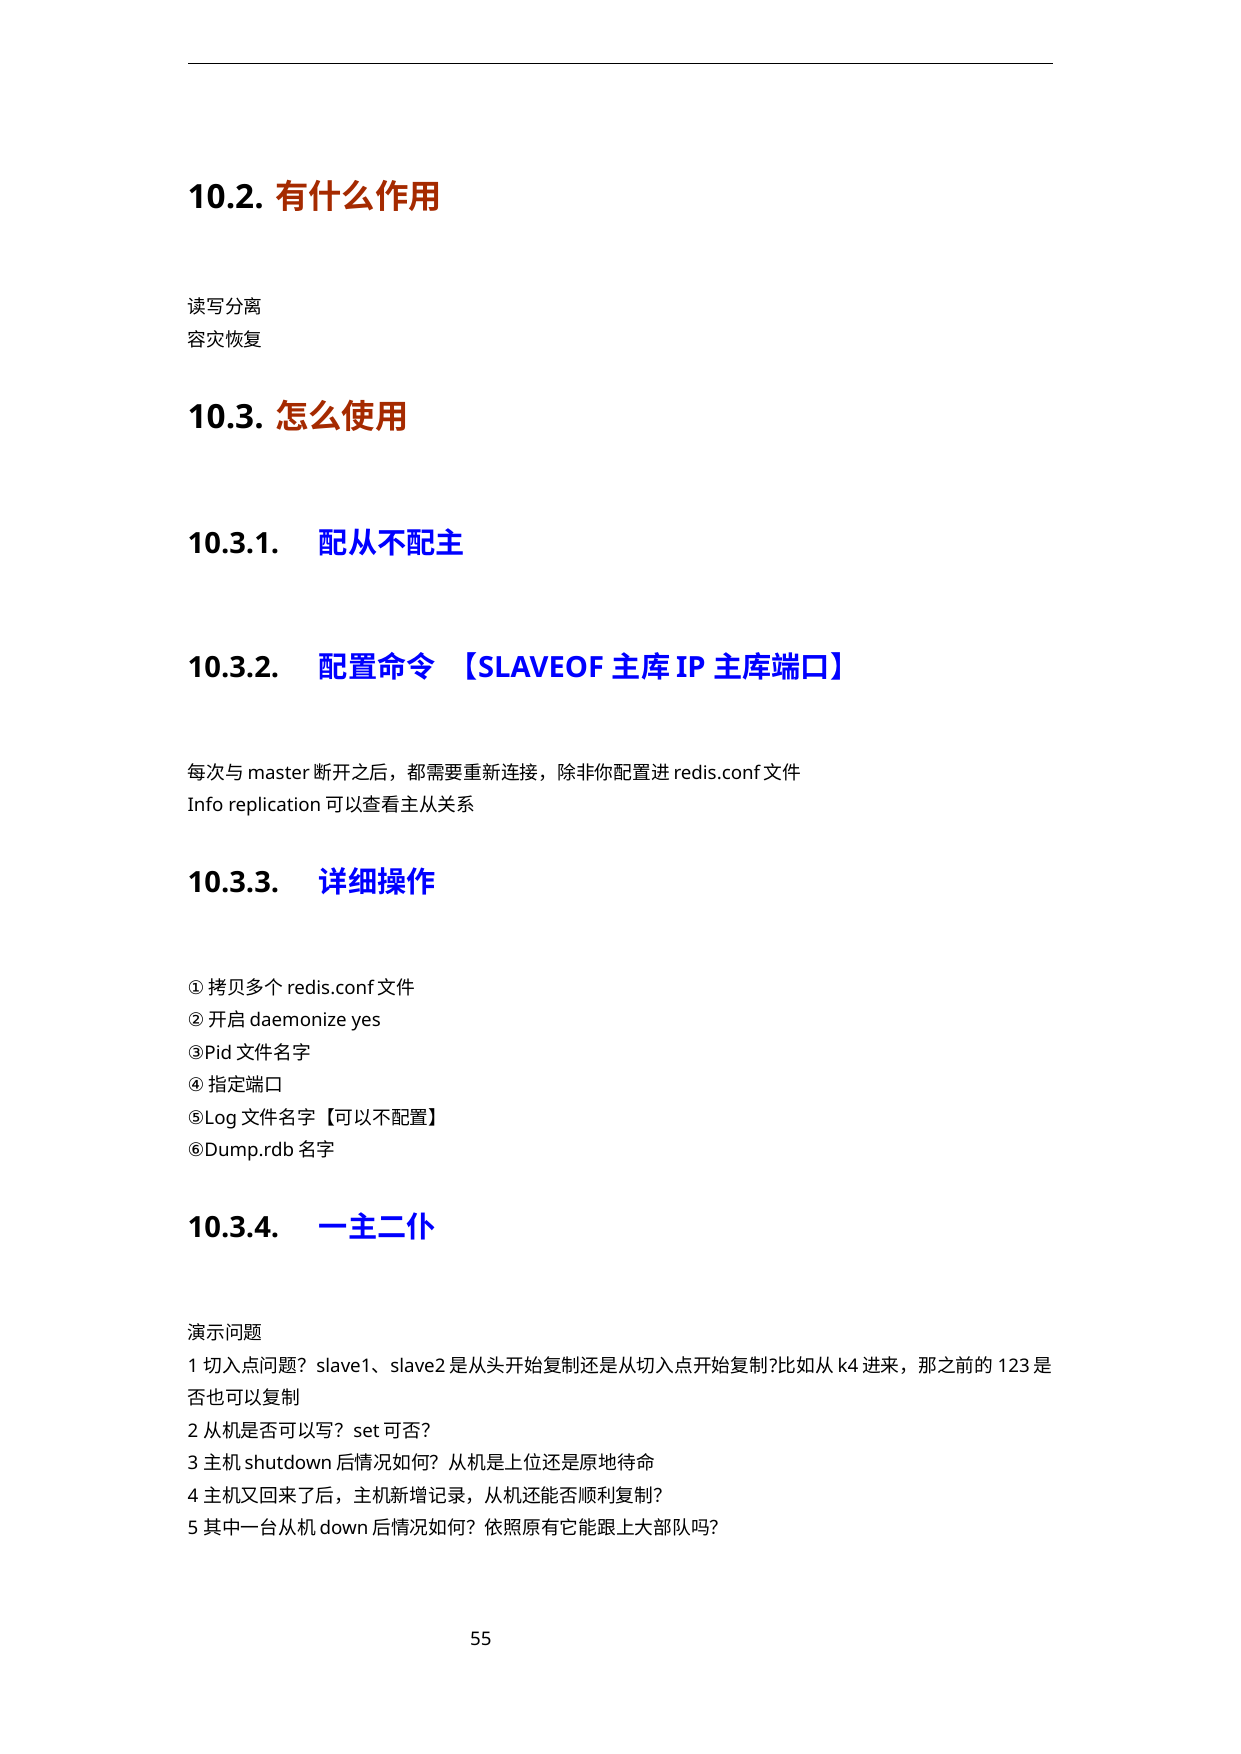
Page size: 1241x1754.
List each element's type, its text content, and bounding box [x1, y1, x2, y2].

subtitle 一主二仆 [187, 1192, 1053, 1257]
subtitle 有什么作用 [187, 162, 1053, 227]
text ①拷贝多个redis.conf文件 [187, 970, 1053, 1002]
text 1 切入点问题？slave1、slave2是从头开始复制还是从切入点开始复制?比如从k4进来，那之前的123是否也可以复制 [187, 1348, 1053, 1413]
text 容灾恢复 [187, 322, 1053, 354]
subtitle 怎么使用 [187, 381, 1053, 446]
text 2 从机是否可以写？set可否？ [187, 1413, 1053, 1445]
text ②开启daemonize yes [187, 1002, 1053, 1035]
text 3 主机shutdown后情况如何？从机是上位还是原地待命 [187, 1445, 1053, 1478]
subtitle 配从不配主 [187, 509, 1053, 574]
text 演示问题 [187, 1315, 1053, 1348]
text 5 其中一台从机down后情况如何？依照原有它能跟上大部队吗？ [187, 1510, 1053, 1543]
text ④指定端口 [187, 1067, 1053, 1100]
text 读写分离 [187, 289, 1053, 322]
text 4 主机又回来了后，主机新增记录，从机还能否顺利复制？ [187, 1478, 1053, 1510]
text ⑤Log文件名字【可以不配置】 [187, 1100, 1053, 1132]
text 每次与master断开之后，都需要重新连接，除非你配置进redis.conf文件 [187, 755, 1053, 787]
subtitle 详细操作 [187, 847, 1053, 912]
text ⑥Dump.rdb名字 [187, 1132, 1053, 1165]
text ③Pid文件名字 [187, 1035, 1053, 1067]
text Info replication可以查看主从关系 [187, 787, 1053, 820]
subtitle 配置命令 【SLAVEOF 主库IP 主库端口】 [187, 632, 1053, 697]
